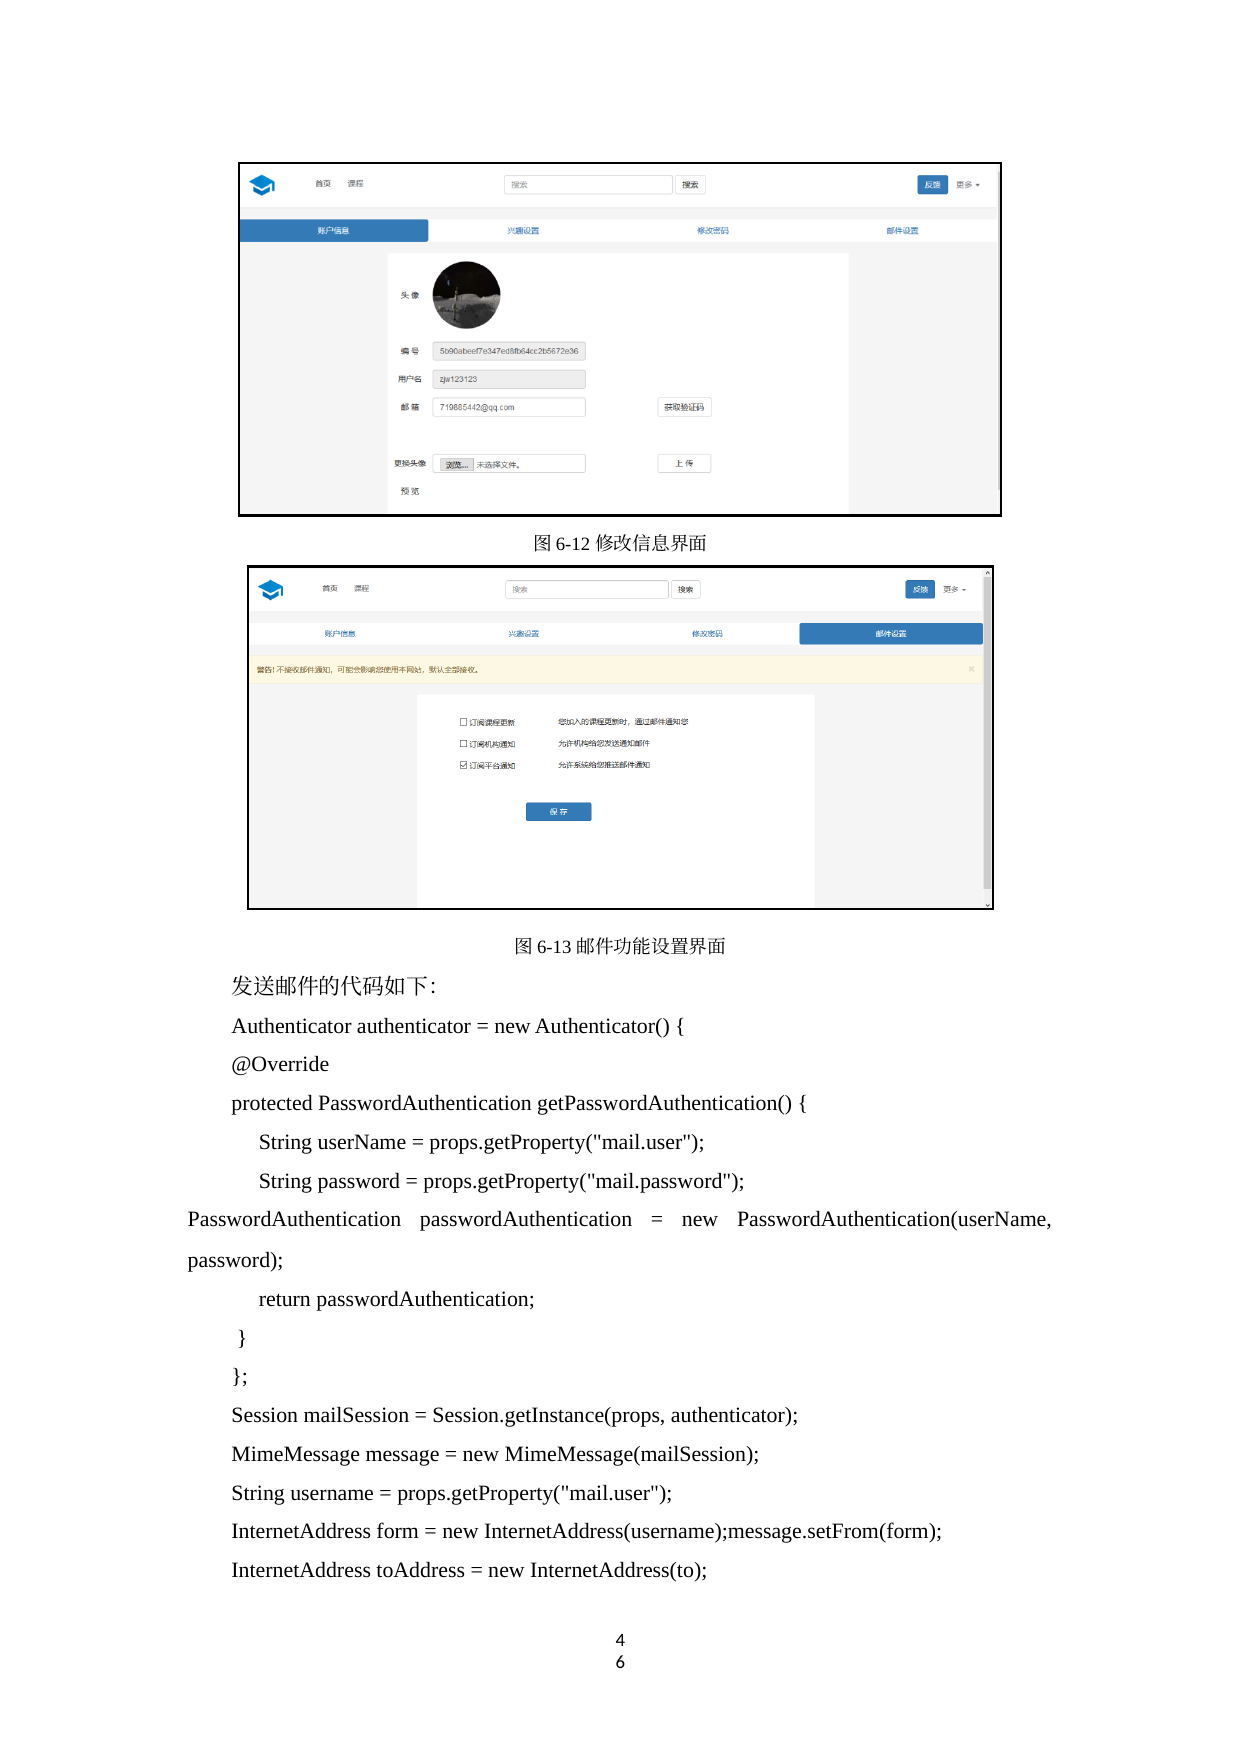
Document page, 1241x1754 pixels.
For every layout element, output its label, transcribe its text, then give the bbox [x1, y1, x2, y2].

text PasswordAuthentication passwordAuthentication = new PasswordAuthentication(userName, password); [187, 1203, 1053, 1276]
picture [249, 568, 992, 908]
text Authenticator authenticator = new Authenticator() { [187, 1009, 1053, 1041]
text } [187, 1321, 1053, 1353]
text Session mailSession = Session.getInstance(props, authenticator); [187, 1398, 1053, 1431]
text protected PasswordAuthentication getPasswordAuthentication() { [187, 1086, 1053, 1119]
text 发送邮件的代码如下： [187, 969, 1053, 1001]
text InternetAddress form = new InternetAddress(username);message.setFrom(form); [187, 1514, 1053, 1547]
text String username = props.getProperty("mail.user"); [187, 1476, 1053, 1508]
text }; [187, 1359, 1053, 1392]
text String userName = props.getProperty("mail.user"); [187, 1125, 1053, 1158]
text MimeMessage message = new MimeMessage(mailSession); [187, 1437, 1053, 1469]
text 图6-12 修改信息界面 [187, 526, 1053, 559]
text 图6-13 邮件功能设置界面 [187, 929, 1053, 962]
text InternetAddress toAddress = new InternetAddress(to); [187, 1553, 1053, 1586]
text String password = props.getProperty("mail.password"); [187, 1164, 1053, 1196]
picture [240, 164, 1000, 514]
text return passwordAuthentication; [187, 1282, 1053, 1314]
text @Override [187, 1048, 1053, 1080]
